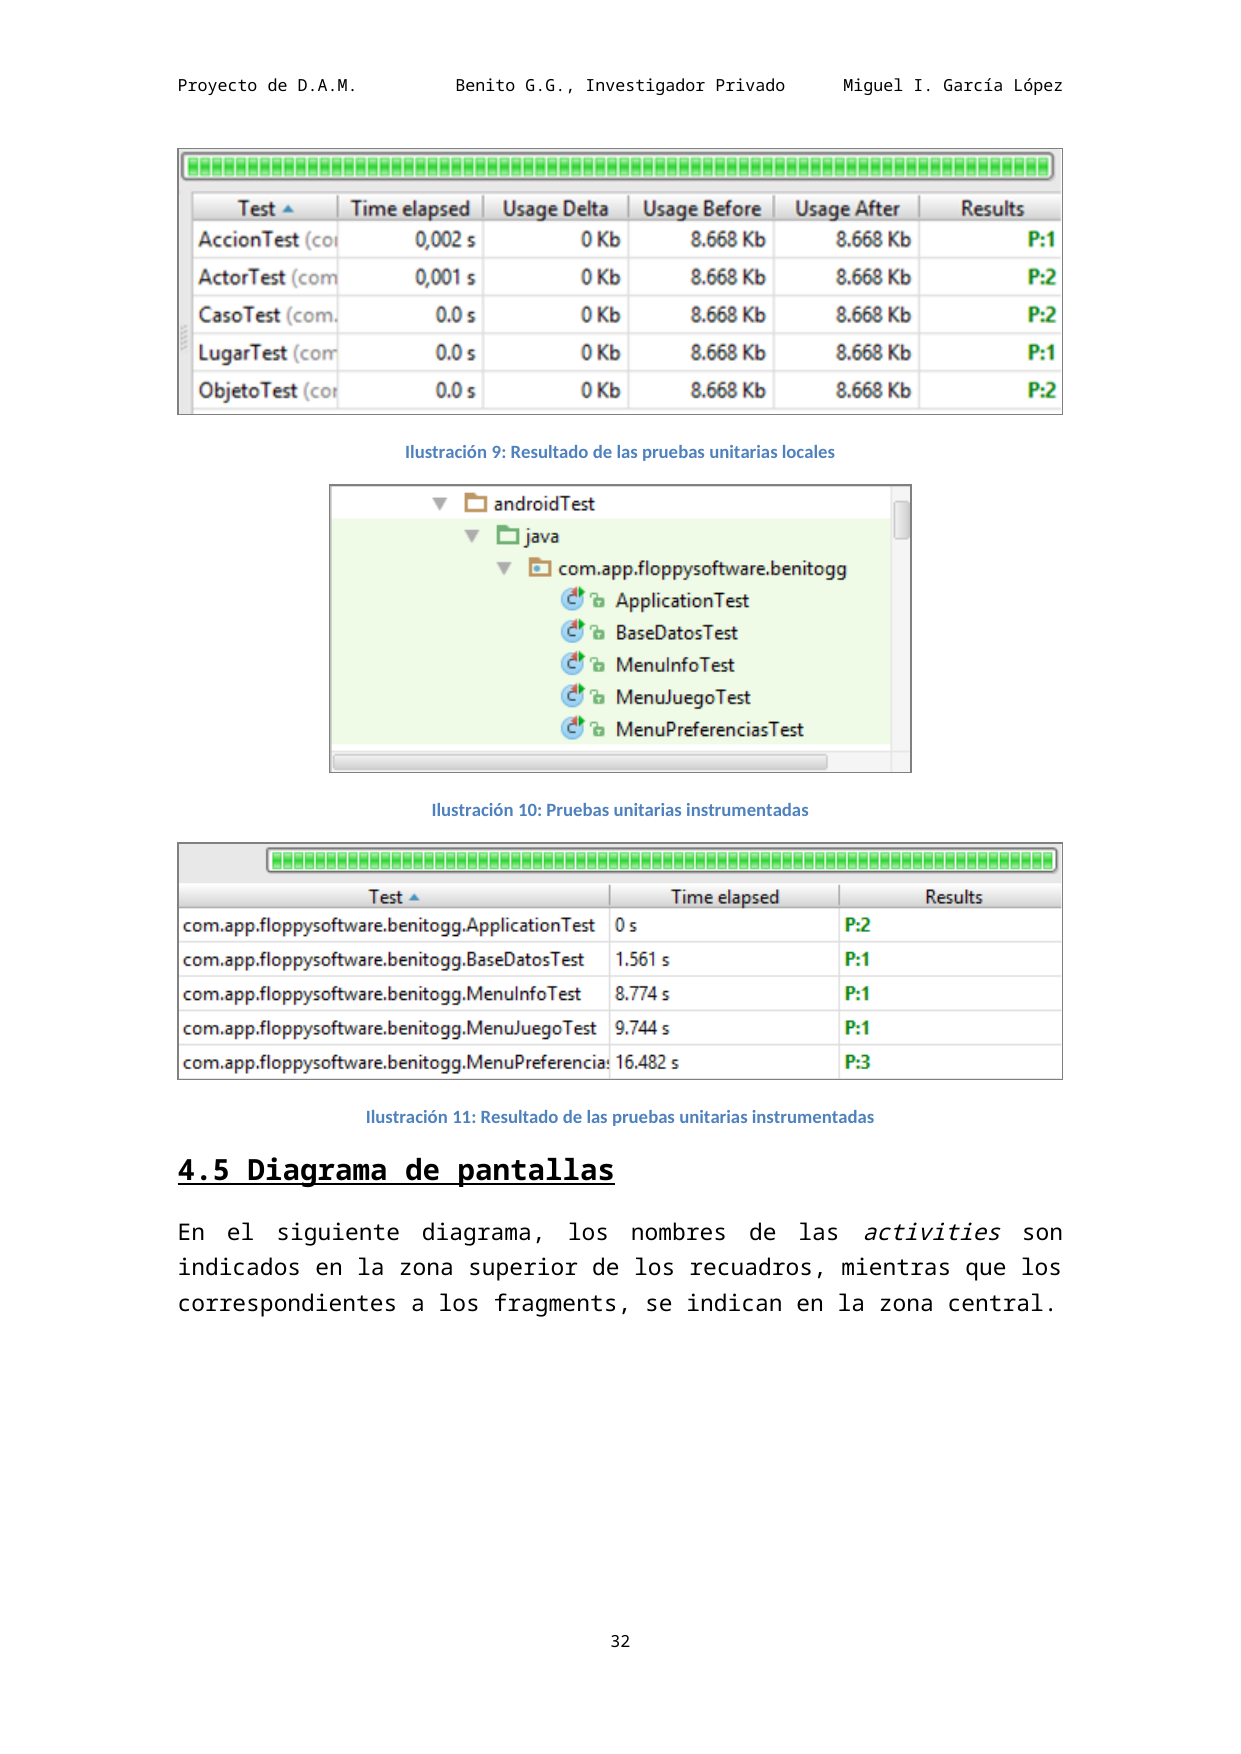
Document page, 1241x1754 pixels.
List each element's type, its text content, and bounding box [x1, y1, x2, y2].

text En el siguiente diagrama, los nombres de las activities son indicados en la zona superior de los recuadros, mientras que los correspondientes a los fragments, se indican en la zona central. [177, 1215, 1063, 1318]
text 4.5 Diagrama de pantallas [177, 1149, 1063, 1189]
